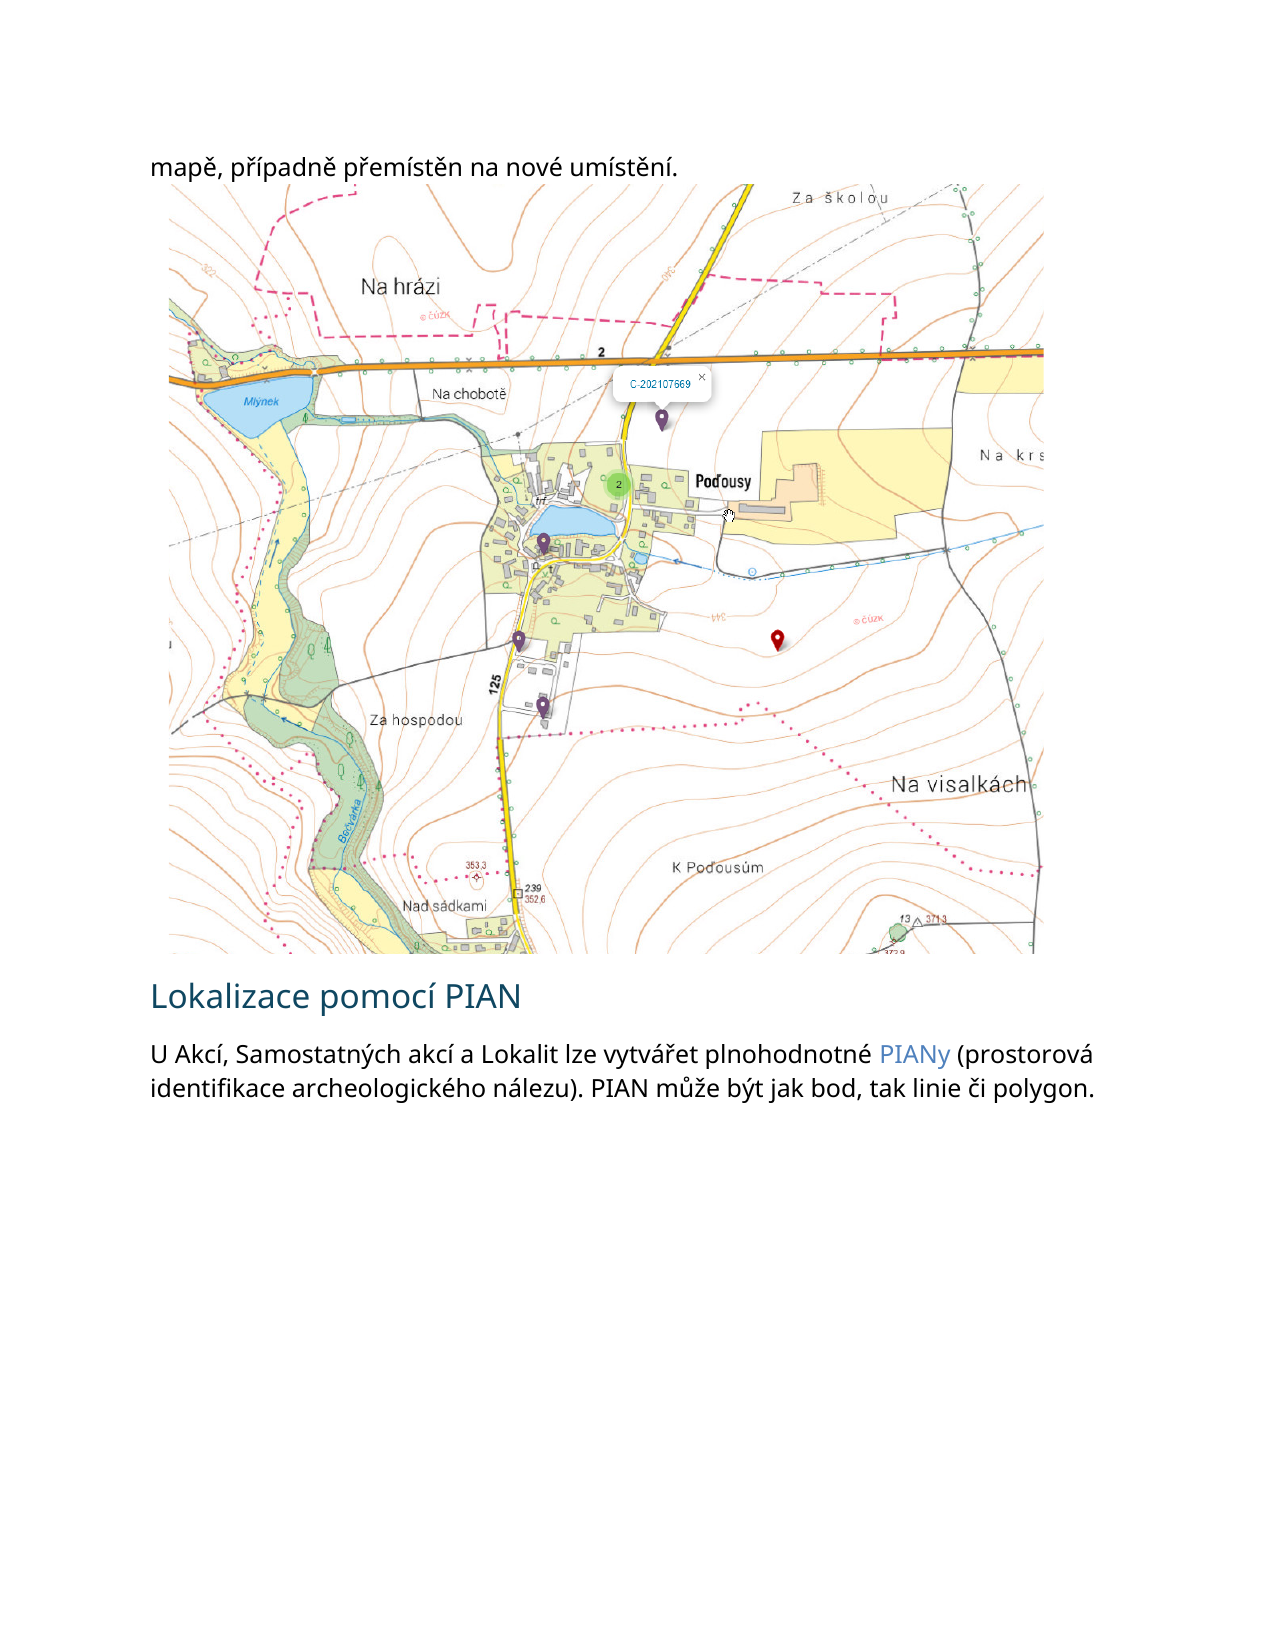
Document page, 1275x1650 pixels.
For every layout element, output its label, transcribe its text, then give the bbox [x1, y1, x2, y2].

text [150, 150, 1125, 954]
picture [168, 184, 1044, 954]
text U Akcí, Samostatných akcí a Lokalit lze vytvářet plnohodnotné PIANy (prostorová identifikace archeologického nálezu). PIAN může být jak bod, tak linie či polygon. Pro jejich vyznačení v mapě slouží nástroje: [150, 1037, 1125, 1105]
subtitle Lokalizace pomocí PIAN [150, 972, 1125, 1018]
